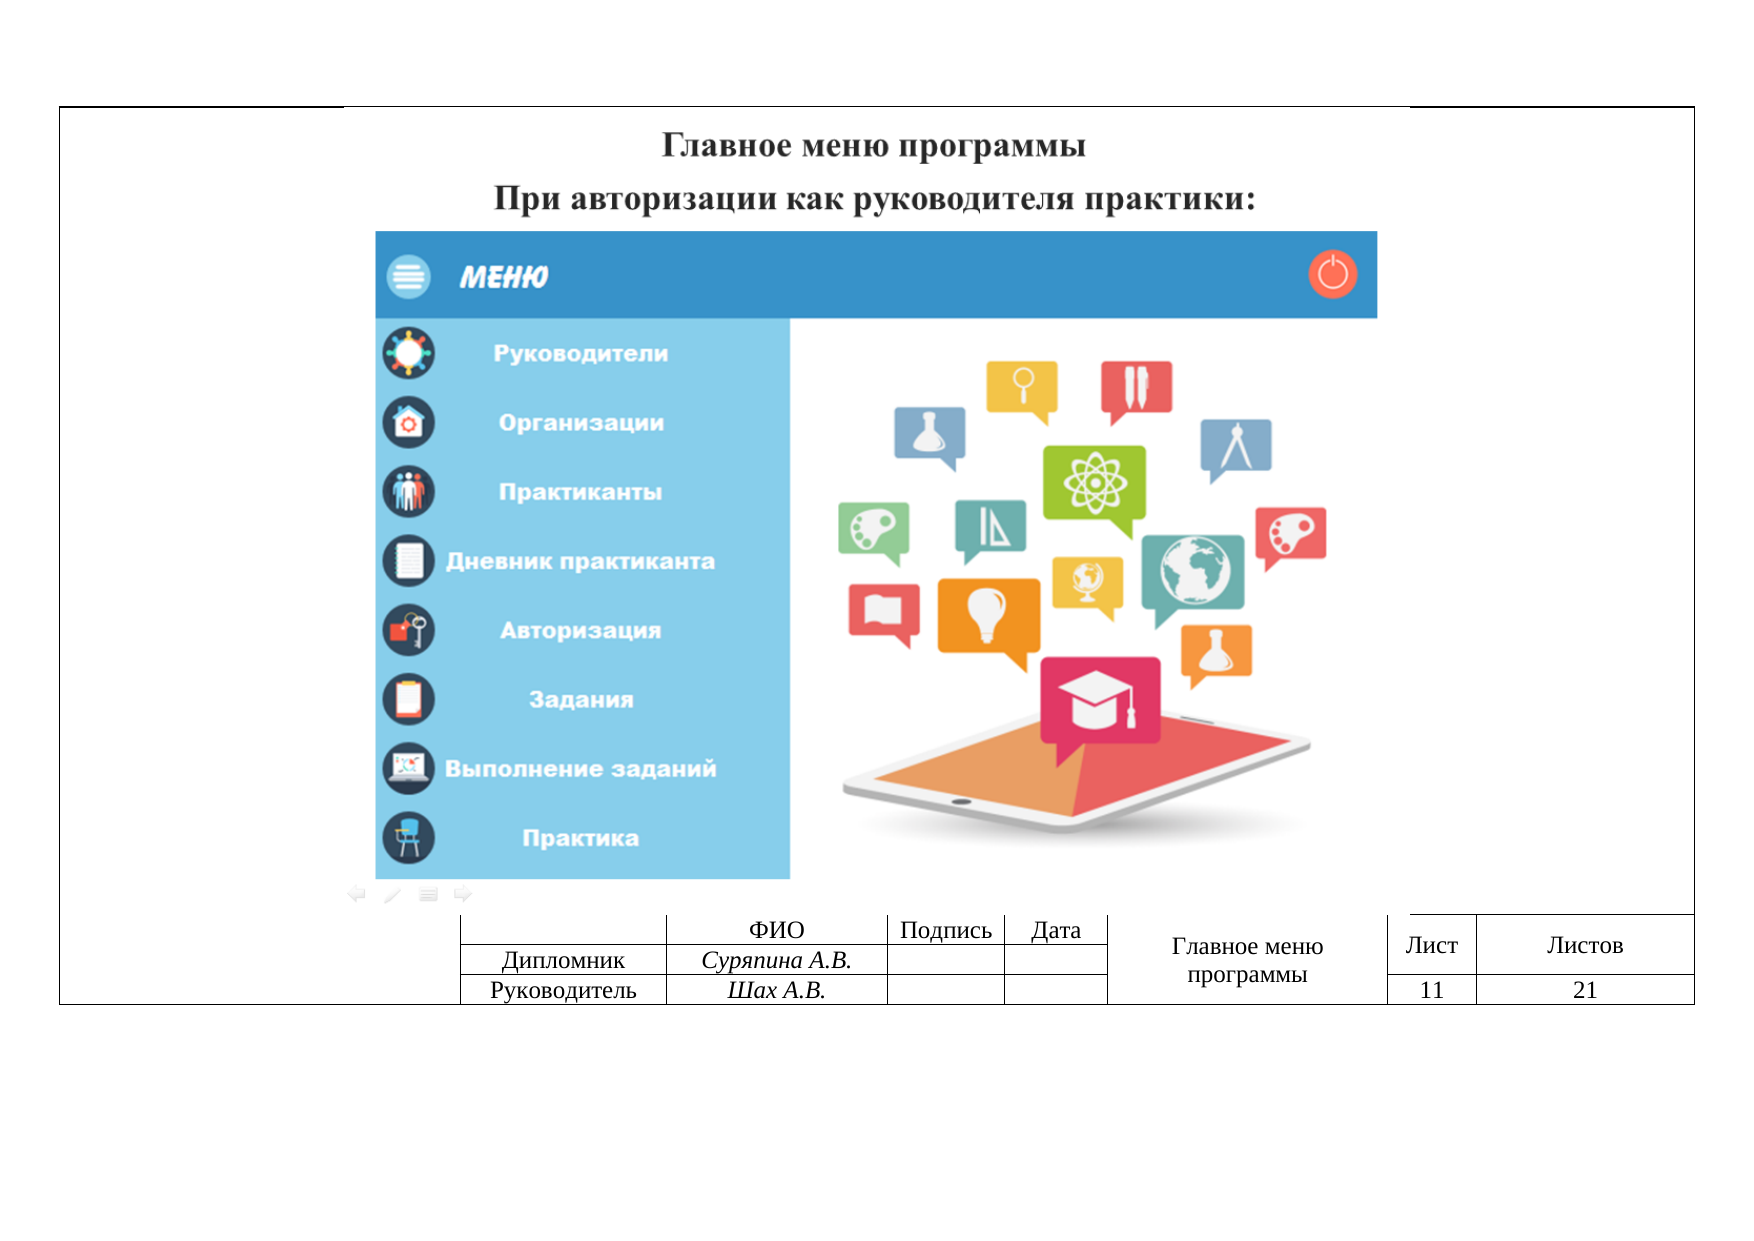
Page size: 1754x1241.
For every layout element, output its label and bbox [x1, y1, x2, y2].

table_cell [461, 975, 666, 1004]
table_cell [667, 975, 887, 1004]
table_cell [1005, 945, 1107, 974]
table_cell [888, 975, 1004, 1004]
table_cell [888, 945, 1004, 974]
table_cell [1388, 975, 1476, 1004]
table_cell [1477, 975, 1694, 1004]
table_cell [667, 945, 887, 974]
picture [344, 107, 1410, 915]
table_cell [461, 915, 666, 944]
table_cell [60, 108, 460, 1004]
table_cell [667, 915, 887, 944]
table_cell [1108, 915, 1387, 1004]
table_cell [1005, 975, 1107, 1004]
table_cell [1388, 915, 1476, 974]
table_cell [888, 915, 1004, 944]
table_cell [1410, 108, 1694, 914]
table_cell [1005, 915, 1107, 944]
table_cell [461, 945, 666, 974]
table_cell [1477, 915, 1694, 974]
